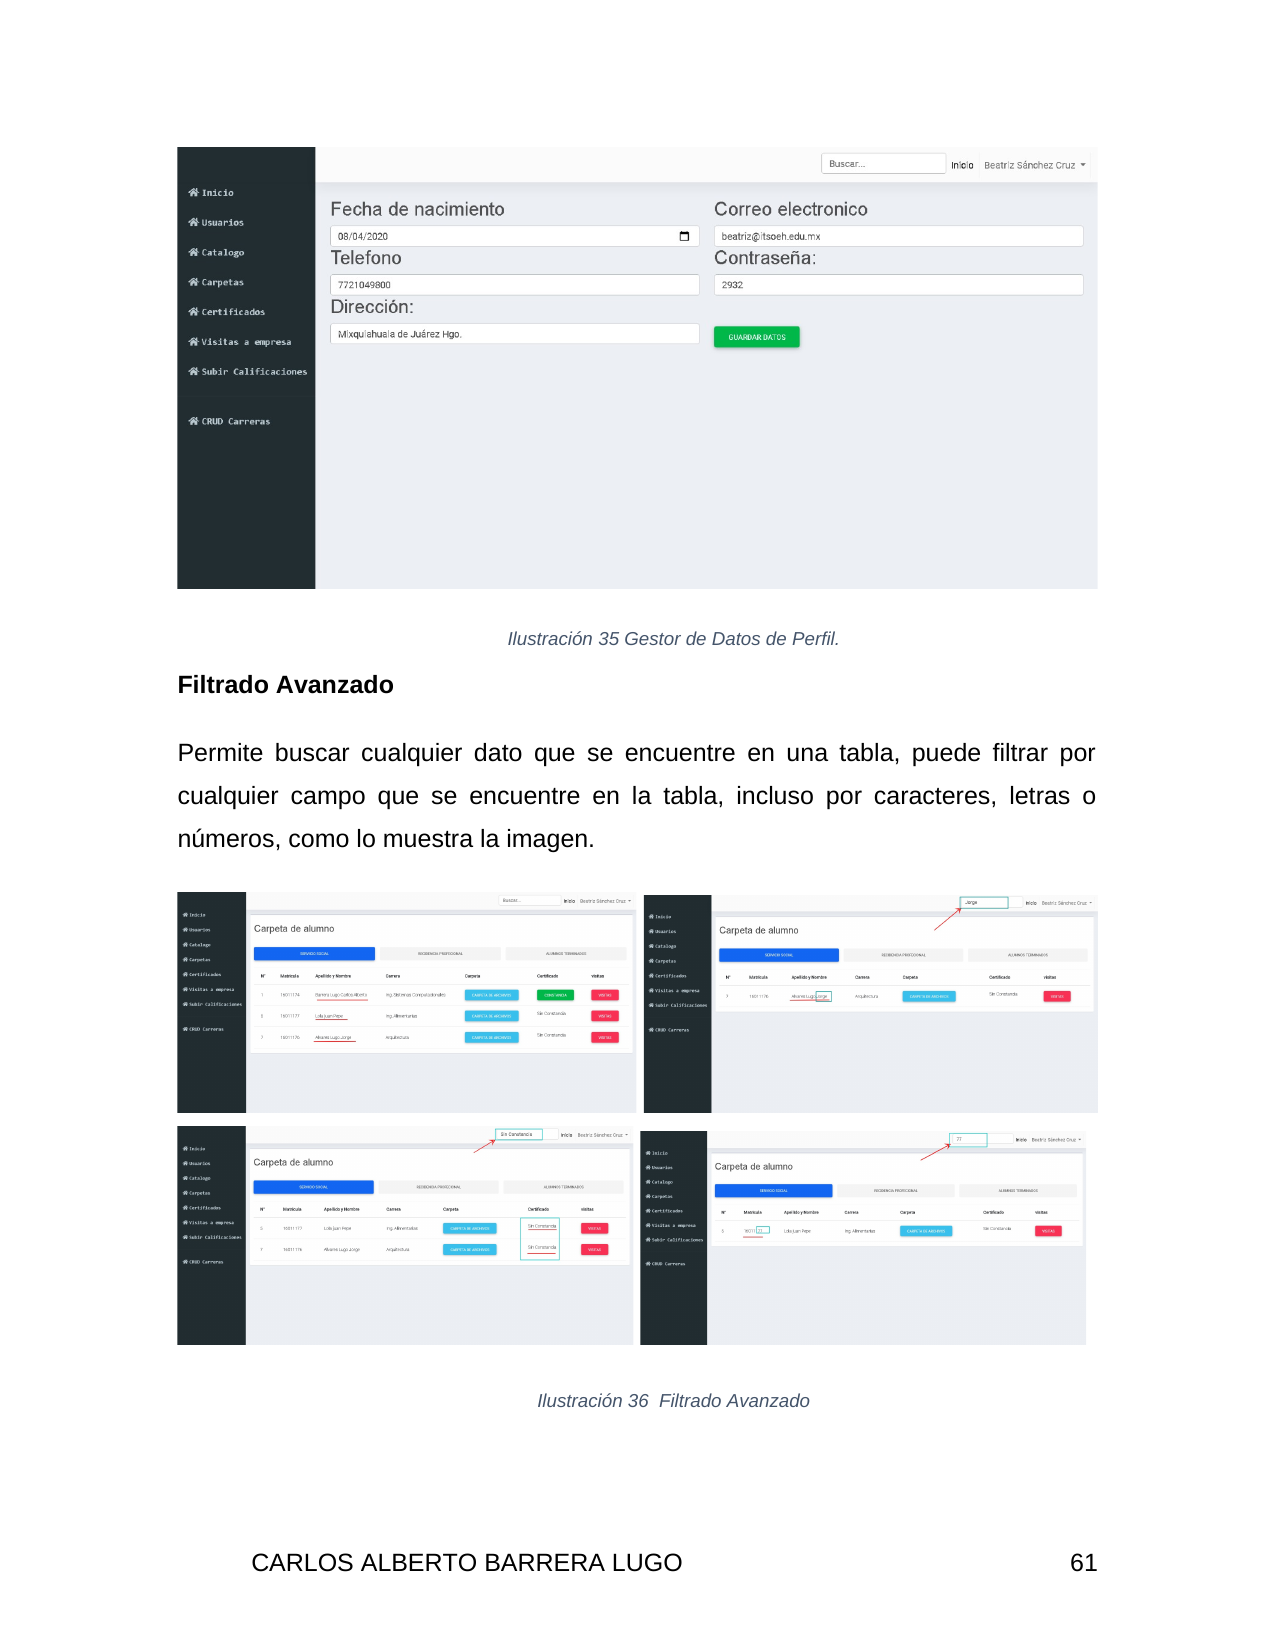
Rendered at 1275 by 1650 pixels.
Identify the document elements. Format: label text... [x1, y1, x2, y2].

picture [177, 1126, 634, 1345]
picture [643, 895, 1098, 1113]
picture [177, 892, 637, 1113]
picture [640, 1131, 1087, 1345]
picture [177, 147, 1098, 589]
text Ilustración 35 Gestor de Datos de Perfil. [177, 627, 1098, 649]
text Ilustración 36 Filtrado Avanzado [177, 1389, 1098, 1411]
text Filtrado Avanzado [177, 670, 1098, 699]
text Permite buscar cualquier dato que se encuentre en una tabla, puede filtrar por cualquier campo que se encuentre en la tabla, incluso por caracteres, letras o números, como lo muestra la imagen. [177, 738, 1098, 853]
